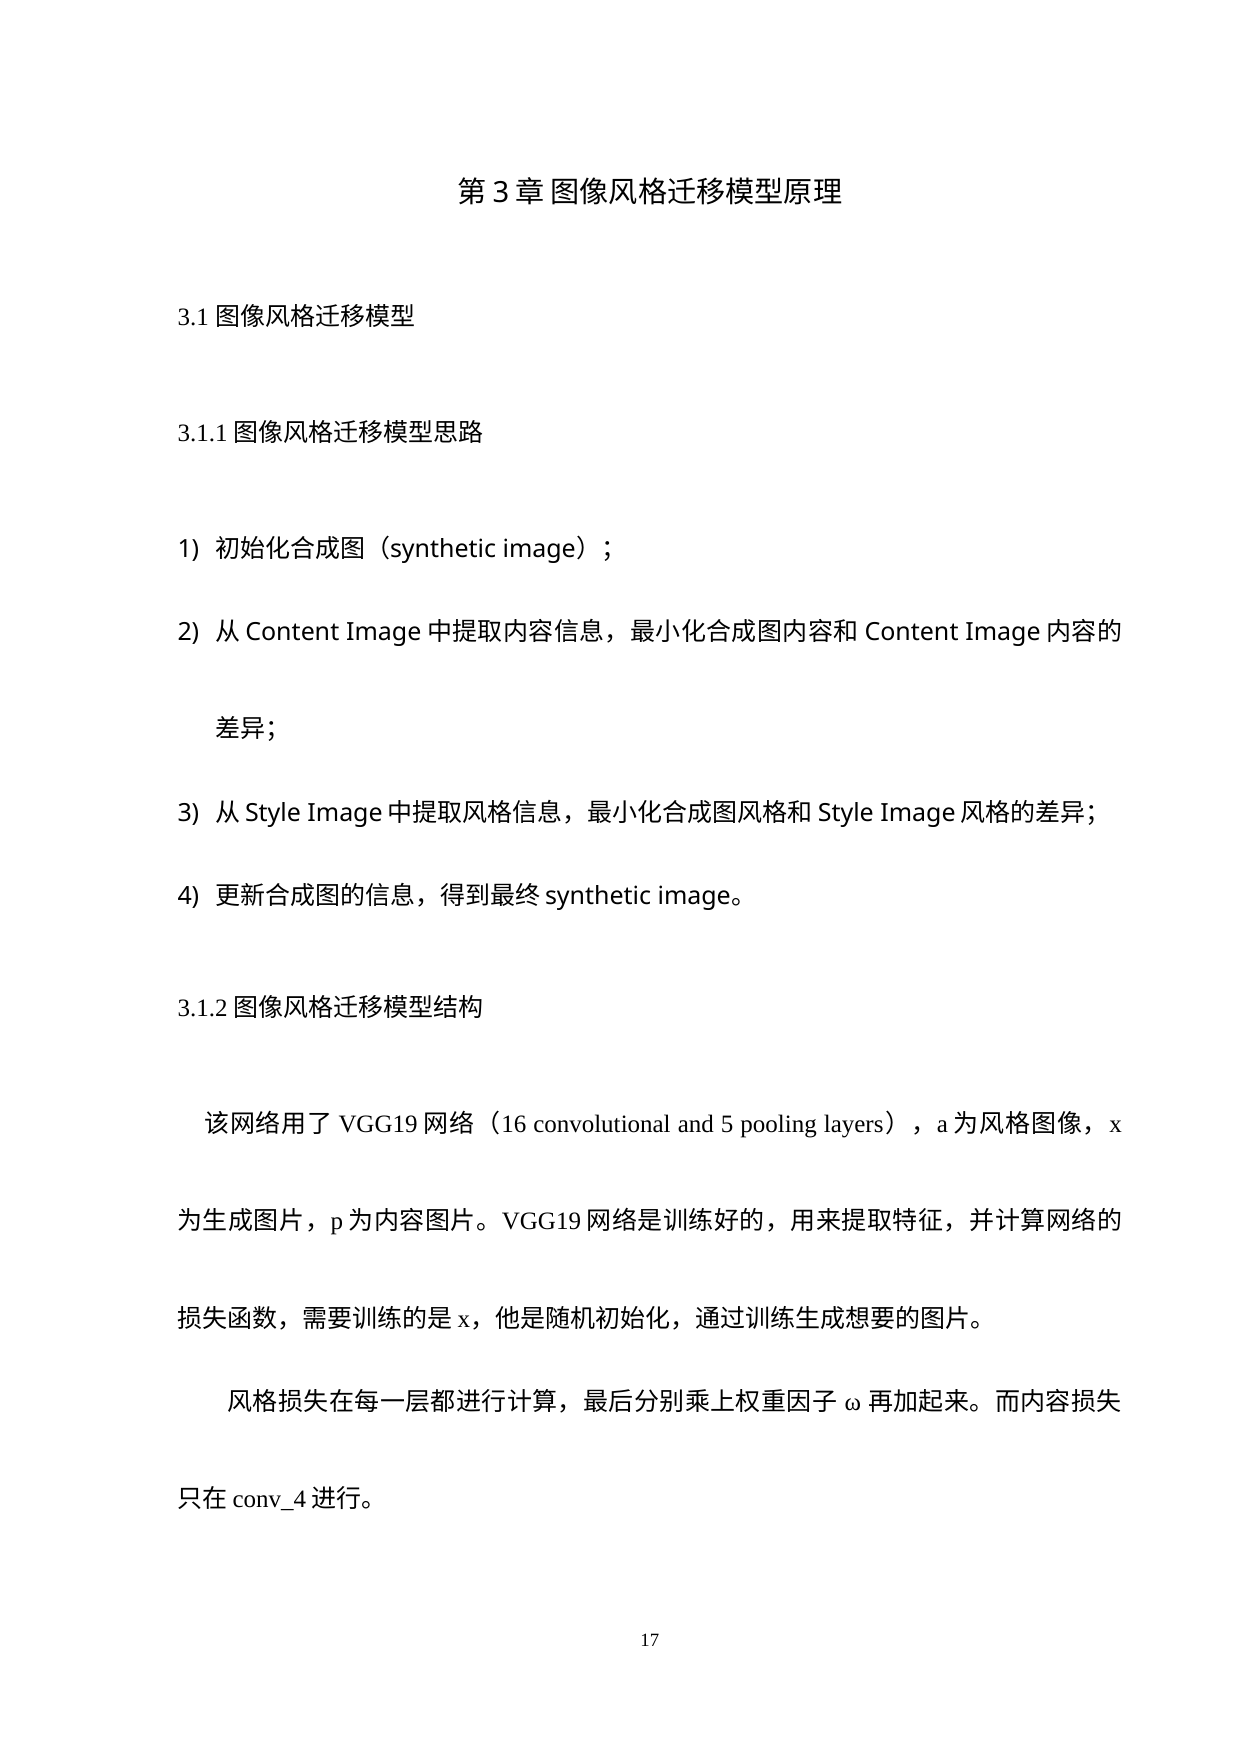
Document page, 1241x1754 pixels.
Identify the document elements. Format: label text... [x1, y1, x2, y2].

list 更新合成图的信息，得到最终synthetic image。 [177, 861, 1122, 926]
text 该网络用了VGG19网络（16 convolutional and 5 pooling layers），a为风格图像，x为生成图片，p为内容图片。VGG19网络是训练好的，用来提取特征，并计算网络的损失函数，需要训练的是x，他是随机初始化，通过训练生成想要的图片。 [177, 1089, 1122, 1349]
subtitle 3.1.2 图像风格迁移模型结构 [177, 973, 1122, 1038]
subtitle 第3章 图像风格迁移模型原理 [177, 157, 1122, 222]
list 从Style Image中提取风格信息，最小化合成图风格和Style Image风格的差异； [177, 778, 1122, 843]
list 初始化合成图（synthetic image）； [177, 514, 1122, 579]
list 从Content Image中提取内容信息，最小化合成图内容和Content Image内容的差异； [177, 597, 1122, 759]
subtitle 3.1 图像风格迁移模型 [177, 282, 1122, 347]
subtitle 3.1.1 图像风格迁移模型思路 [177, 398, 1122, 463]
text 风格损失在每一层都进行计算，最后分别乘上权重因子 ω 再加起来。而内容损失只在conv_4进行。 [177, 1367, 1122, 1529]
